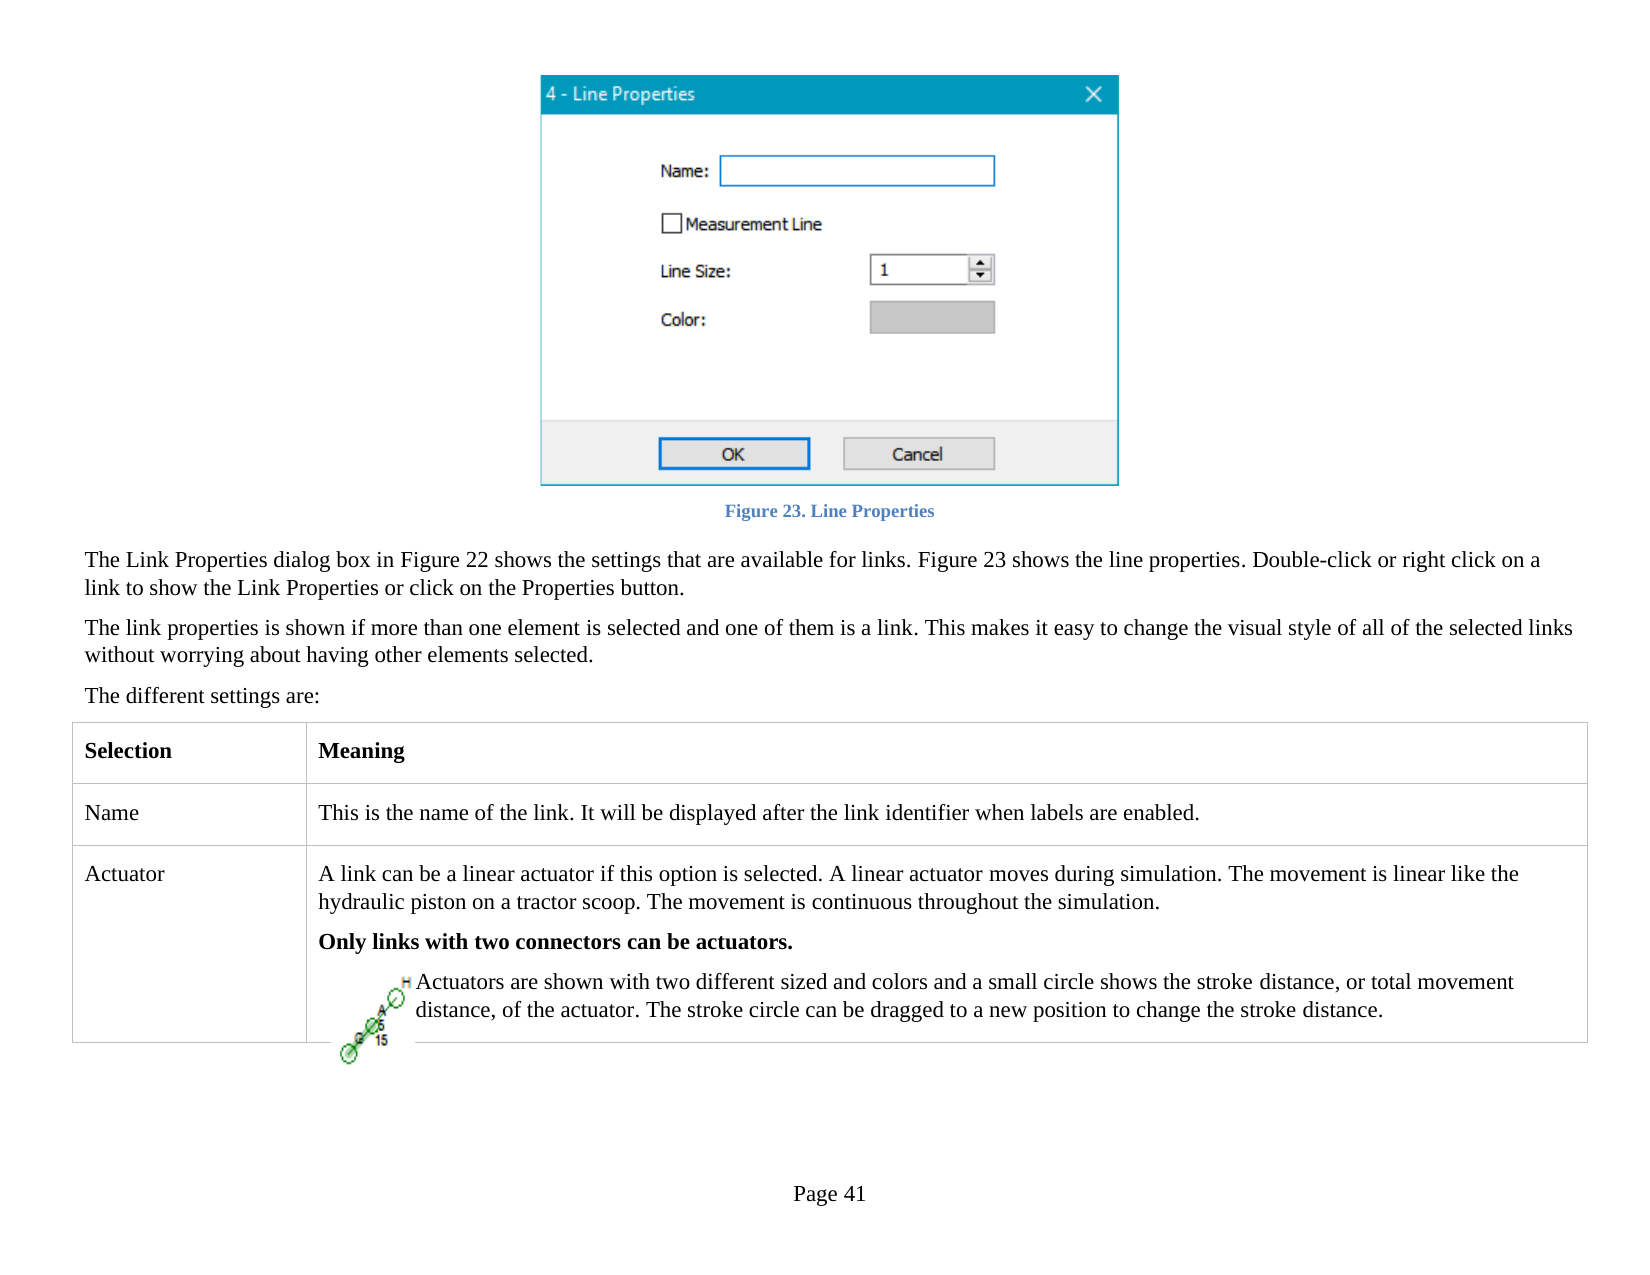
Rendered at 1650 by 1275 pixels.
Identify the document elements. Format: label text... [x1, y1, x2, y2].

picture [546, 87, 555, 100]
picture [614, 87, 622, 100]
picture [675, 91, 686, 100]
picture [331, 970, 416, 1070]
picture [575, 87, 581, 100]
table_cell A link can be a linear actuator if this option is selected. A linear actuator moves during simulation. The movement is linear like the hydraulic piston on a tractor scoop. The movement is continuous throughout the simulation. Only links with two connectors can be actuators. Actuators are shown with two different sized and colors and a small circle shows the stroke distance, or total movement distance, of the actuator. The stroke circle can be dragged to a new position to change the stroke distance. [307, 846, 1587, 1042]
text The link properties is shown if more than one element is selected and one of them is a link. This makes it easy to change the visual style of all of the selected links without worrying about having other elements selected. [84, 614, 1575, 668]
picture [653, 88, 672, 100]
picture [540, 75, 1119, 486]
text Figure . Line Properties [84, 500, 1575, 521]
table_cell Name [73, 784, 306, 845]
table_cell Actuator [73, 846, 306, 1042]
picture [631, 91, 639, 100]
table_header Selection [73, 723, 306, 783]
picture [1086, 87, 1101, 101]
table_cell This is the name of the link. It will be displayed after the link identifier when labels are enabled. [307, 784, 1587, 845]
table_header Meaning [307, 723, 1587, 783]
picture [642, 91, 650, 105]
text The different settings are: [84, 682, 1575, 708]
picture [589, 91, 597, 100]
text The Link Properties dialog box in Figure 22 shows the settings that are available for links. Figure 23 shows the line properties. Double-click or right click on a link to show the Link Properties or click on the Properties button. [84, 546, 1575, 600]
picture [600, 91, 607, 100]
